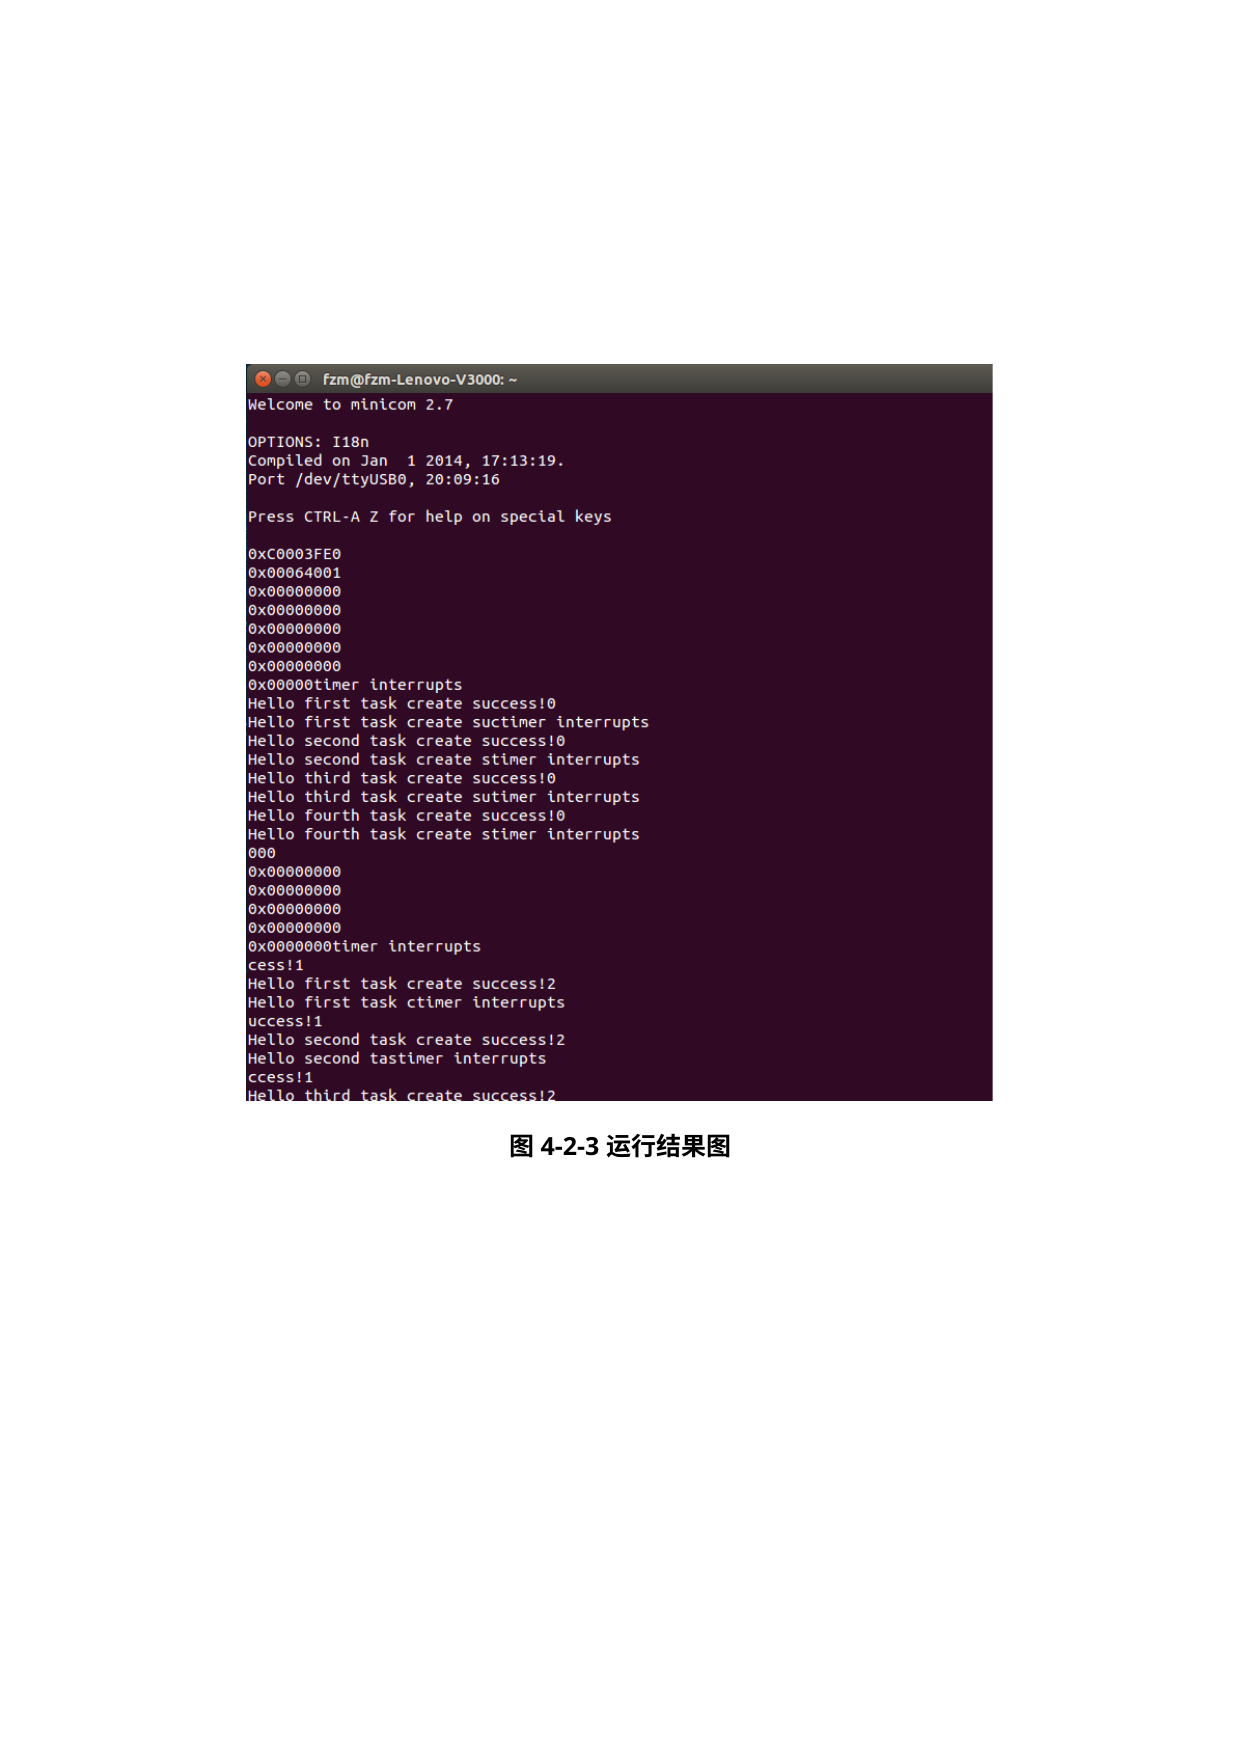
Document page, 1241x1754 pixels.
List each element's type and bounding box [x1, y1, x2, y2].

picture [246, 364, 993, 1101]
